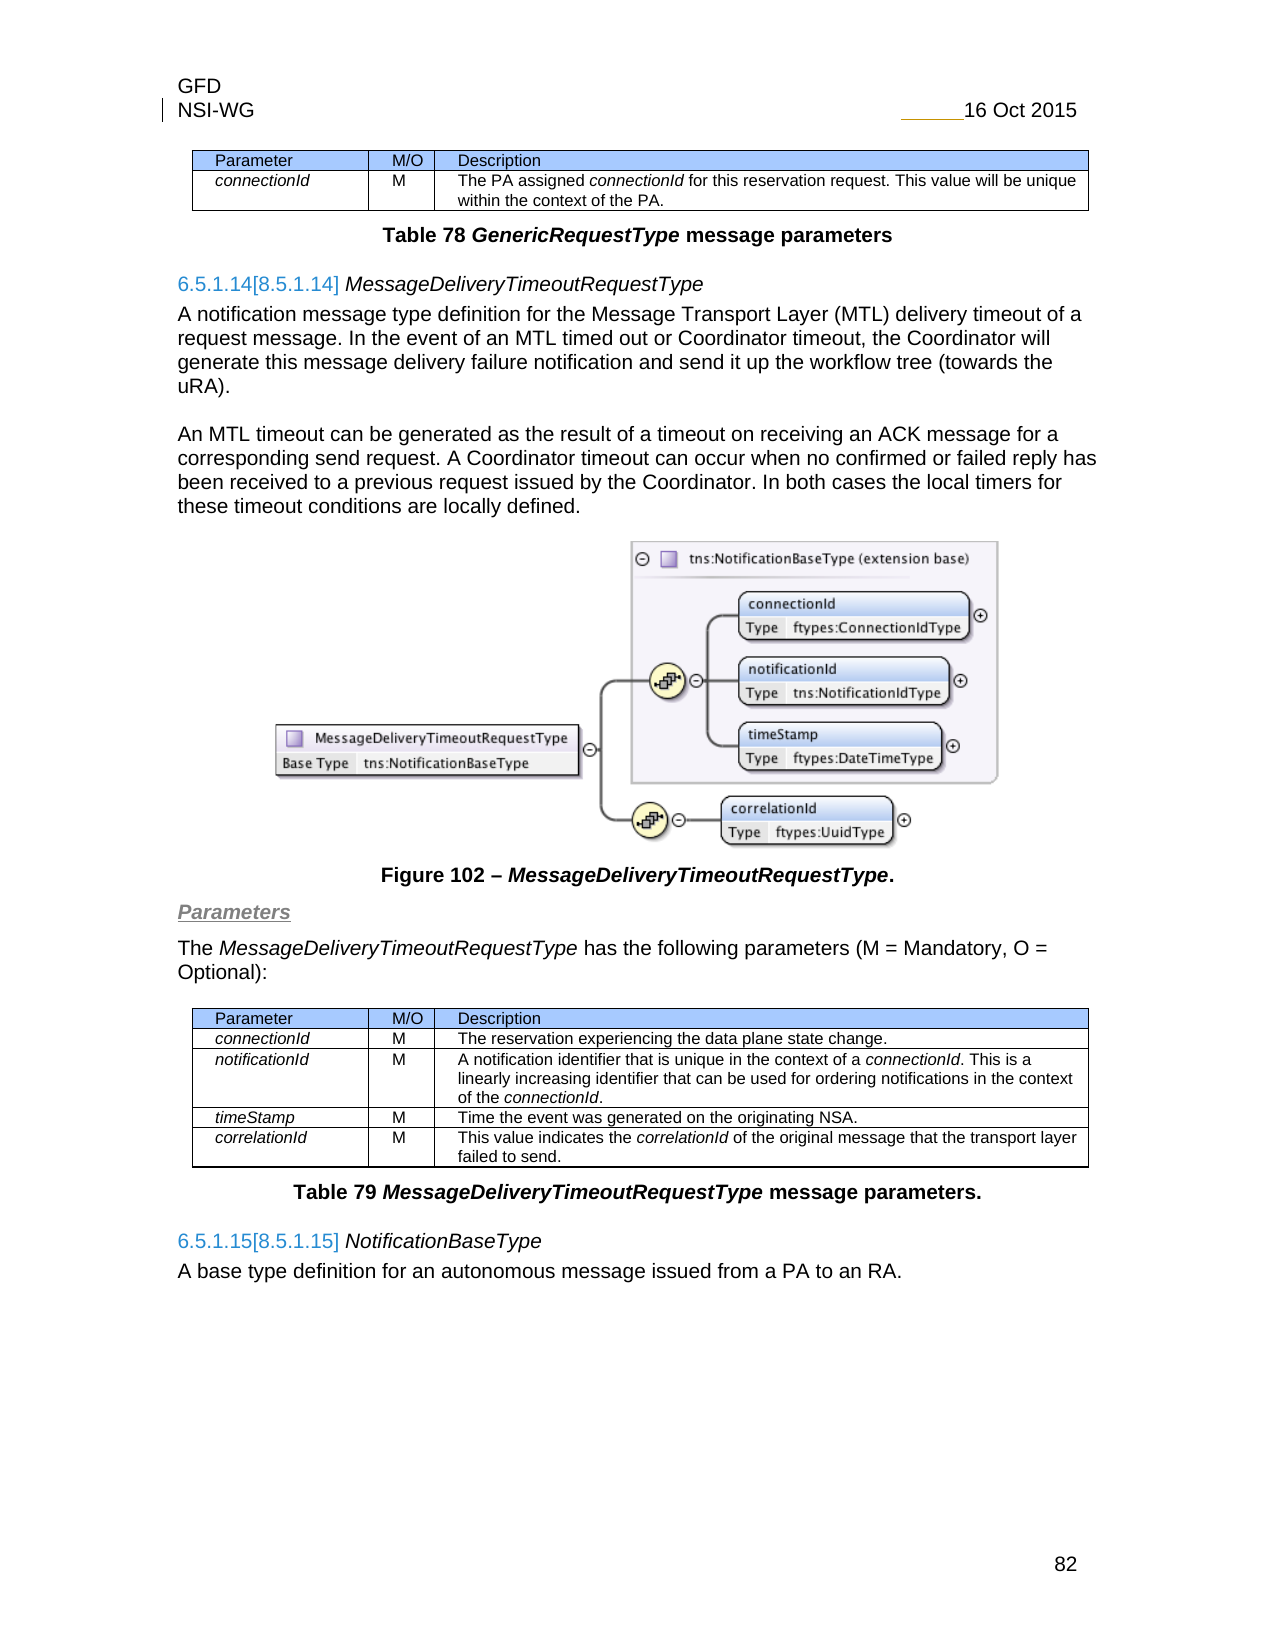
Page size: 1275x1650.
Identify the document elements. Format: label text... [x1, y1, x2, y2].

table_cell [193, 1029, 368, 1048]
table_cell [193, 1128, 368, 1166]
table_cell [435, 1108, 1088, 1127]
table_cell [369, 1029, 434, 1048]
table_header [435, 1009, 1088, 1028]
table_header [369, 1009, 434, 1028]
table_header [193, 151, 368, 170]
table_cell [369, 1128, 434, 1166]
text Table 79 MessageDeliveryTimeoutRequestType message parameters. [177, 1180, 1098, 1204]
subtitle NotificationBaseType [177, 1229, 1098, 1253]
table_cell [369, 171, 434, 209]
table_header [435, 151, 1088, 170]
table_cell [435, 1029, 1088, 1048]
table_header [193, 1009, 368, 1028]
text The MessageDeliveryTimeoutRequestType has the following parameters (M = Mandatory, O = Optional): [177, 936, 1098, 984]
text A notification message type definition for the Message Transport Layer (MTL) delivery timeout of a request message. In the event of an MTL timed out or Coordinator timeout, the Coordinator will generate this message delivery failure notification and send it up the workflow tree (towards the uRA). [177, 302, 1098, 398]
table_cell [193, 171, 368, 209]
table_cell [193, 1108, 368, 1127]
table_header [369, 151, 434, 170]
text Table 78 GenericRequestType message parameters [177, 223, 1098, 247]
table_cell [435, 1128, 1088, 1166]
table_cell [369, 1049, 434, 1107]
text Figure 102 – MessageDeliveryTimeoutRequestType. [177, 863, 1098, 887]
text Parameters [177, 899, 1098, 923]
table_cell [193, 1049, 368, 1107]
subtitle MessageDeliveryTimeoutRequestType [177, 272, 1098, 296]
text An MTL timeout can be generated as the result of a timeout on receiving an ACK message for a corresponding send request. A Coordinator timeout can occur when no confirmed or failed reply has been received to a previous request issued by the Coordinator. In both cases the local timers for these timeout conditions are locally defined. [177, 422, 1098, 518]
picture [275, 541, 1000, 851]
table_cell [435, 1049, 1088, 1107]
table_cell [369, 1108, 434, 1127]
text A base type definition for an autonomous message issued from a PA to an RA. [177, 1259, 1098, 1283]
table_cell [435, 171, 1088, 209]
